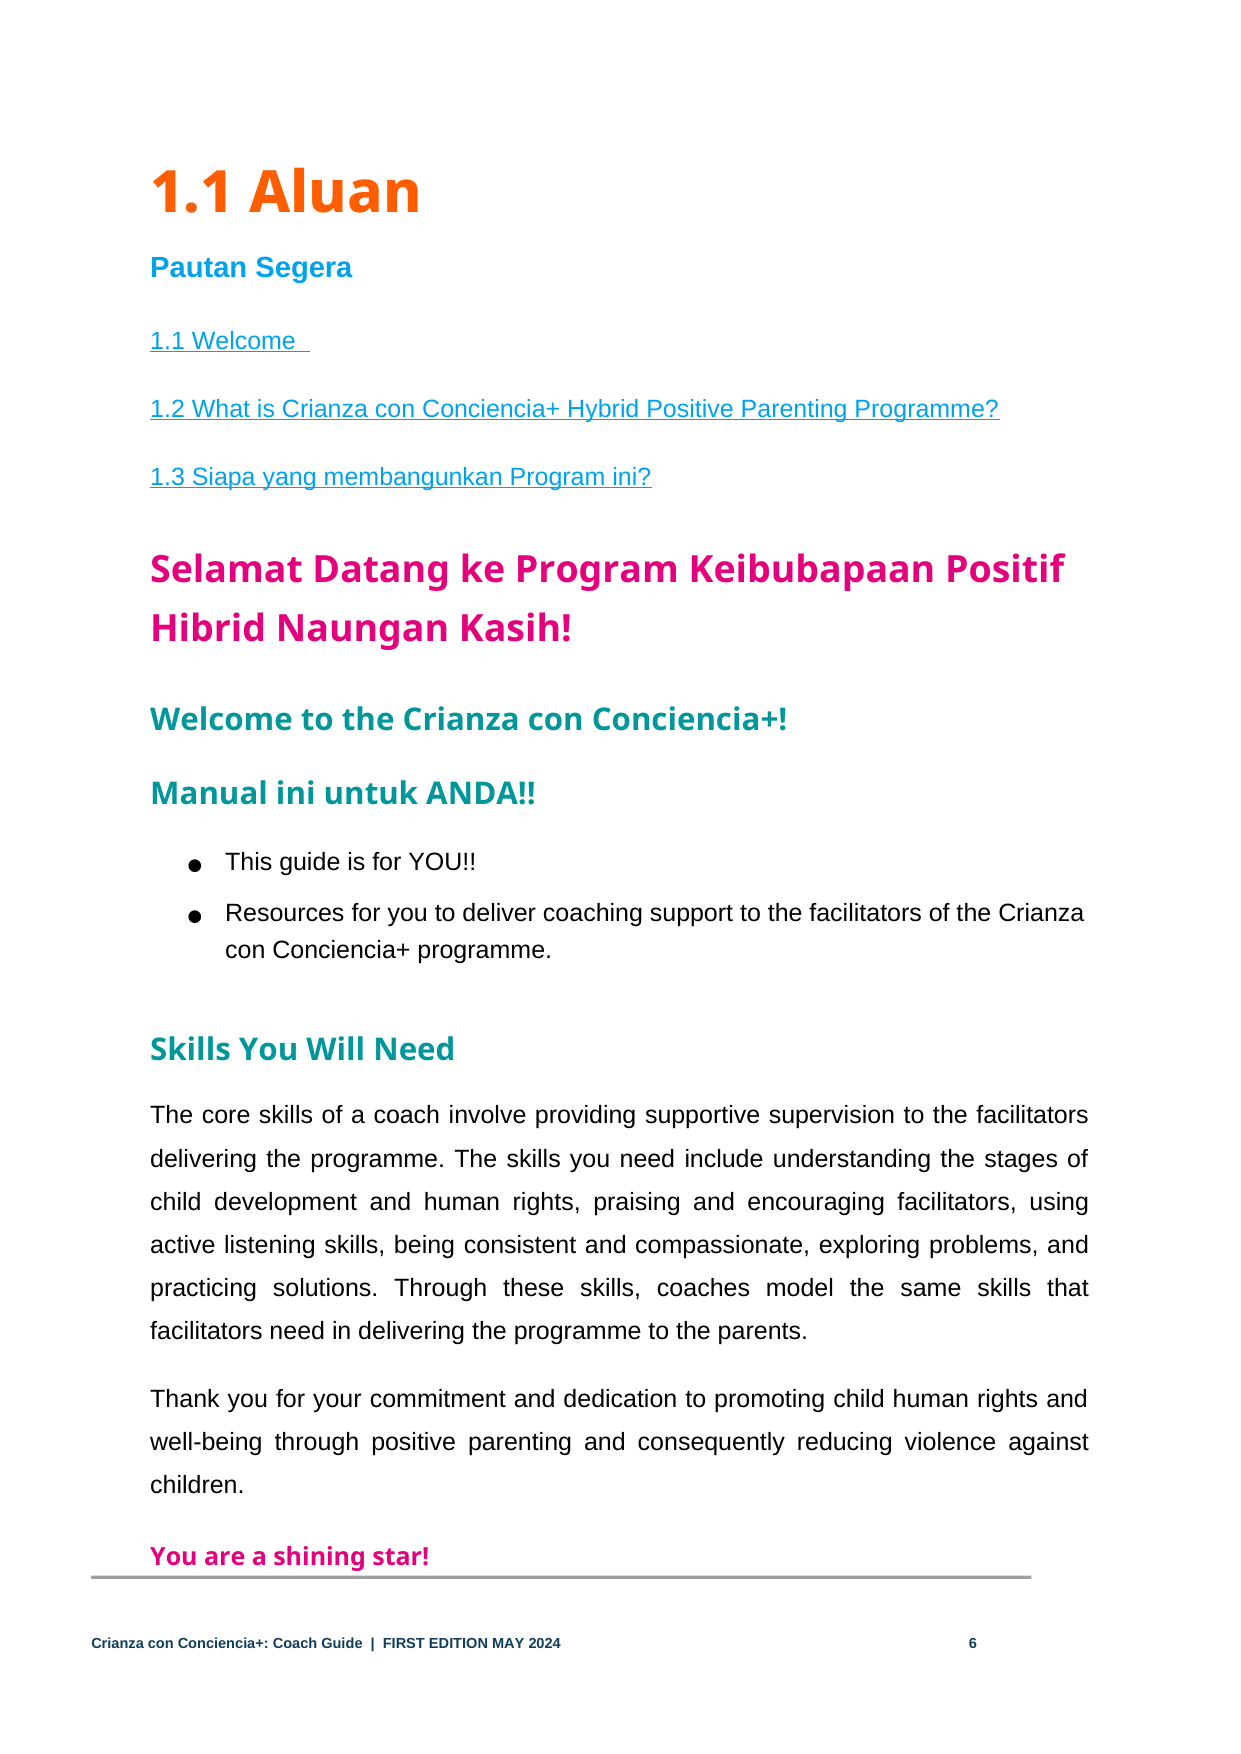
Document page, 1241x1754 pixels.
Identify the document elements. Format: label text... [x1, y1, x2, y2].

text Pautan Segera [150, 250, 1090, 284]
list This guide is for YOU!! [187, 845, 1090, 879]
subtitle Welcome to the Crianza con Conciencia+! [150, 697, 1090, 740]
subtitle Manual ini untuk ANDA!! [150, 771, 1090, 814]
subtitle Selamat Datang ke Program Keibubapaan Positif Hibrid Naungan Kasih! [150, 542, 1090, 652]
text 1.3 Siapa yang membangunkan Program ini? [150, 462, 1090, 491]
text 1.2 What is Crianza con Conciencia+ Hybrid Positive Parenting Programme? [150, 394, 1090, 422]
list Resources for you to deliver coaching support to the facilitators of the Crianza con Conciencia+ programme. [187, 897, 1090, 964]
subtitle Skills You Will Need [150, 1026, 1090, 1069]
text The core skills of a coach involve providing supportive supervision to the facilitators delivering the programme. The skills you need include understanding the stages of child development and human rights, praising and encouraging facilitators, using active listening skills, being consistent and compassionate, exploring problems, and practicing solutions. Through these skills, coaches model the same skills that facilitators need in delivering the programme to the parents. [150, 1100, 1090, 1345]
text Thank you for your commitment and dedication to promoting child human rights and well-being through positive parenting and consequently reducing violence against children. [150, 1384, 1090, 1499]
text 1.1 Welcome [150, 326, 1090, 354]
text You are a shining star! [150, 1538, 1090, 1573]
subtitle 1.1 Aluan [150, 150, 1090, 229]
